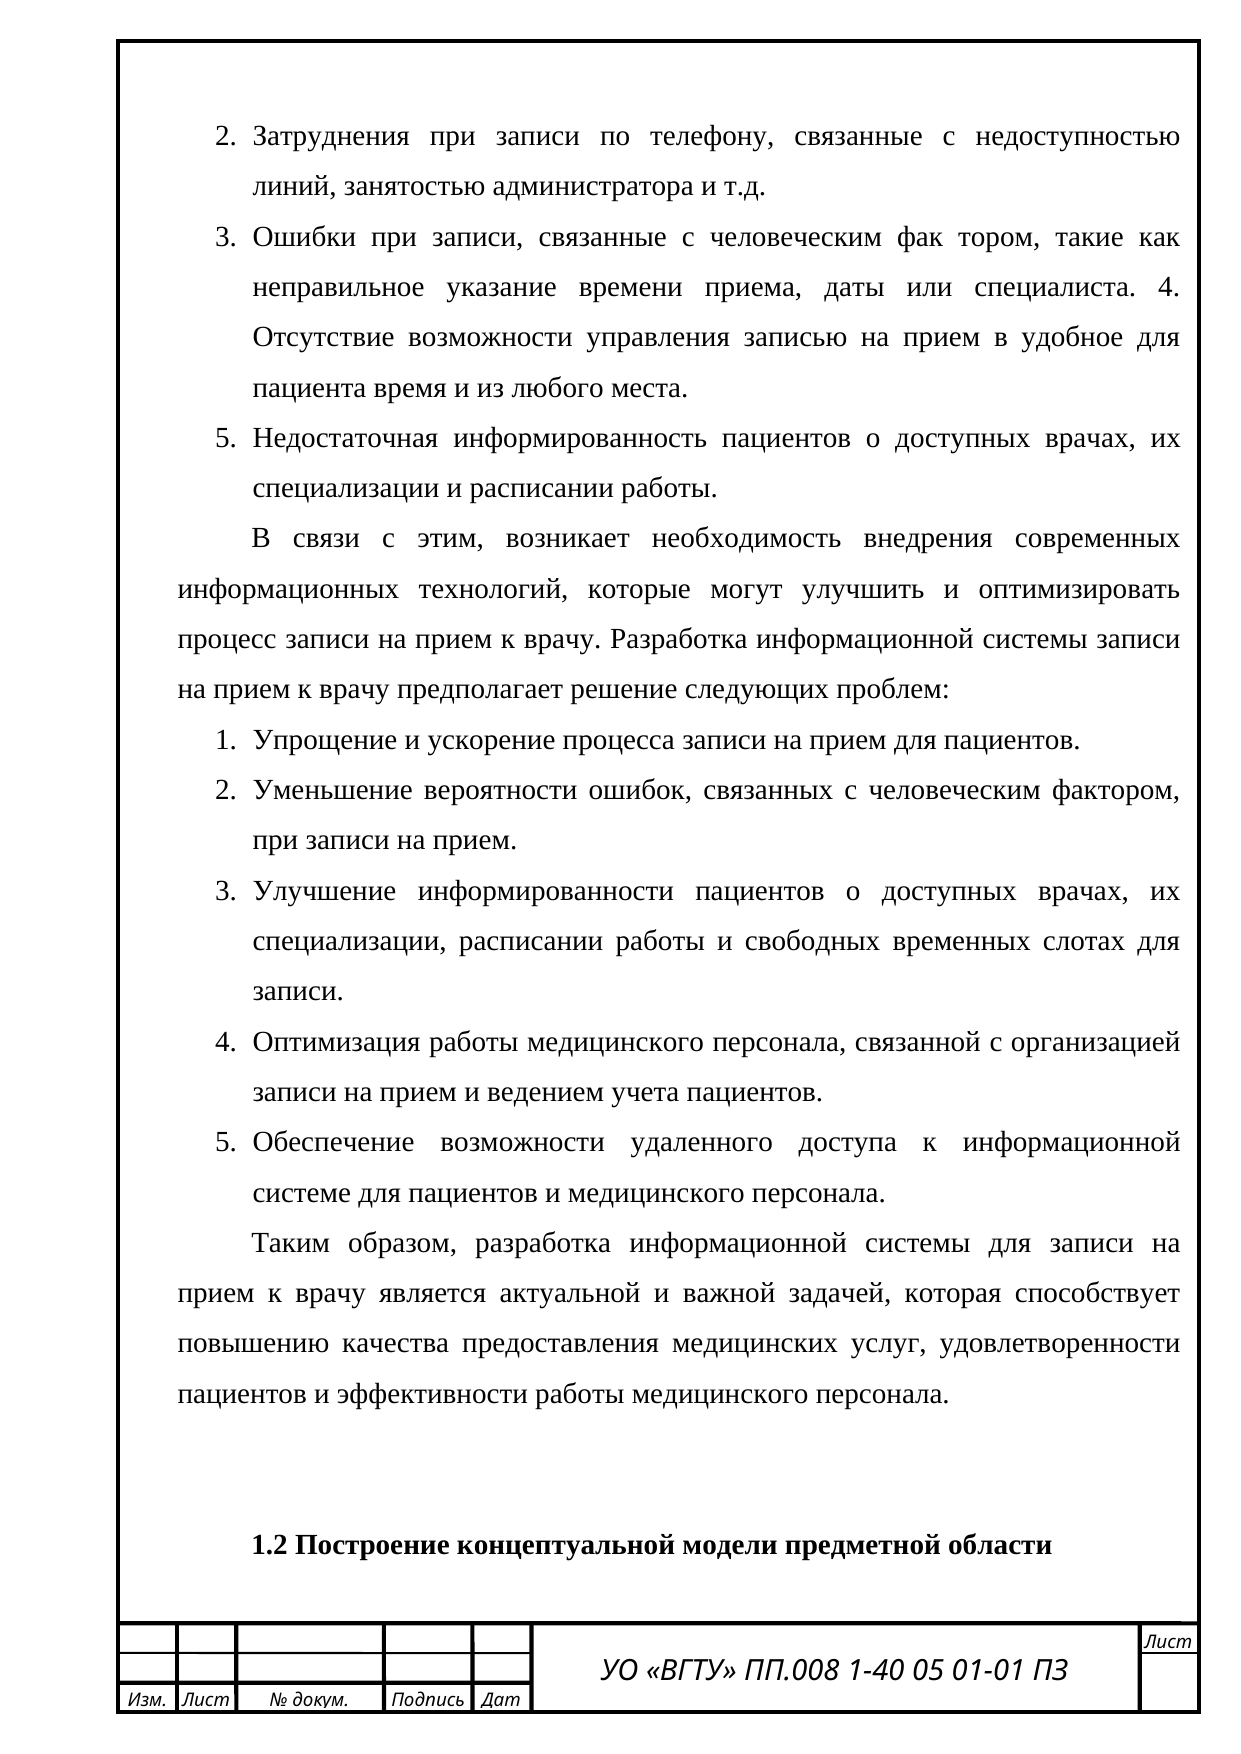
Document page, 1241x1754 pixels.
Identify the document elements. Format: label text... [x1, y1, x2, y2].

list Ошибки при записи, связанные с человеческим фак тором, такие как неправильное указание времени приема, даты или специалиста. 4. Отсутствие возможности управления записью на прием в удобное для пациента время и из любого места. [215, 219, 1181, 403]
subtitle 1.2 Построение концептуальной модели предметной области [251, 1527, 1181, 1560]
list Недостаточная информированность пациентов о доступных врачах, их специализации и расписании работы. [215, 420, 1181, 504]
list Оптимизация работы медицинского персонала, связанной с организацией записи на прием и ведением учета пациентов. [215, 1024, 1181, 1108]
list Упрощение и ускорение процесса записи на прием для пациентов. [215, 722, 1181, 755]
text В связи с этим, возникает необходимость внедрения современных информационных технологий, которые могут улучшить и оптимизировать процесс записи на прием к врачу. Разработка информационной системы записи на прием к врачу предполагает решение следующих проблем: [177, 521, 1181, 705]
text Таким образом, разработка информационной системы для записи на прием к врачу является актуальной и важной задачей, которая способствует повышению качества предоставления медицинских услуг, удовлетворенности пациентов и эффективности работы медицинского персонала. [177, 1225, 1181, 1409]
list Улучшение информированности пациентов о доступных врачах, их специализации, расписании работы и свободных временных слотах для записи. [215, 873, 1181, 1007]
list Обеспечение возможности удаленного доступа к информационной системе для пациентов и медицинского персонала. [215, 1124, 1181, 1208]
list Уменьшение вероятности ошибок, связанных с человеческим фактором, при записи на прием. [215, 772, 1181, 856]
list Затруднения при записи по телефону, связанные с недоступностью линий, занятостью администратора и т.д. [215, 118, 1181, 202]
